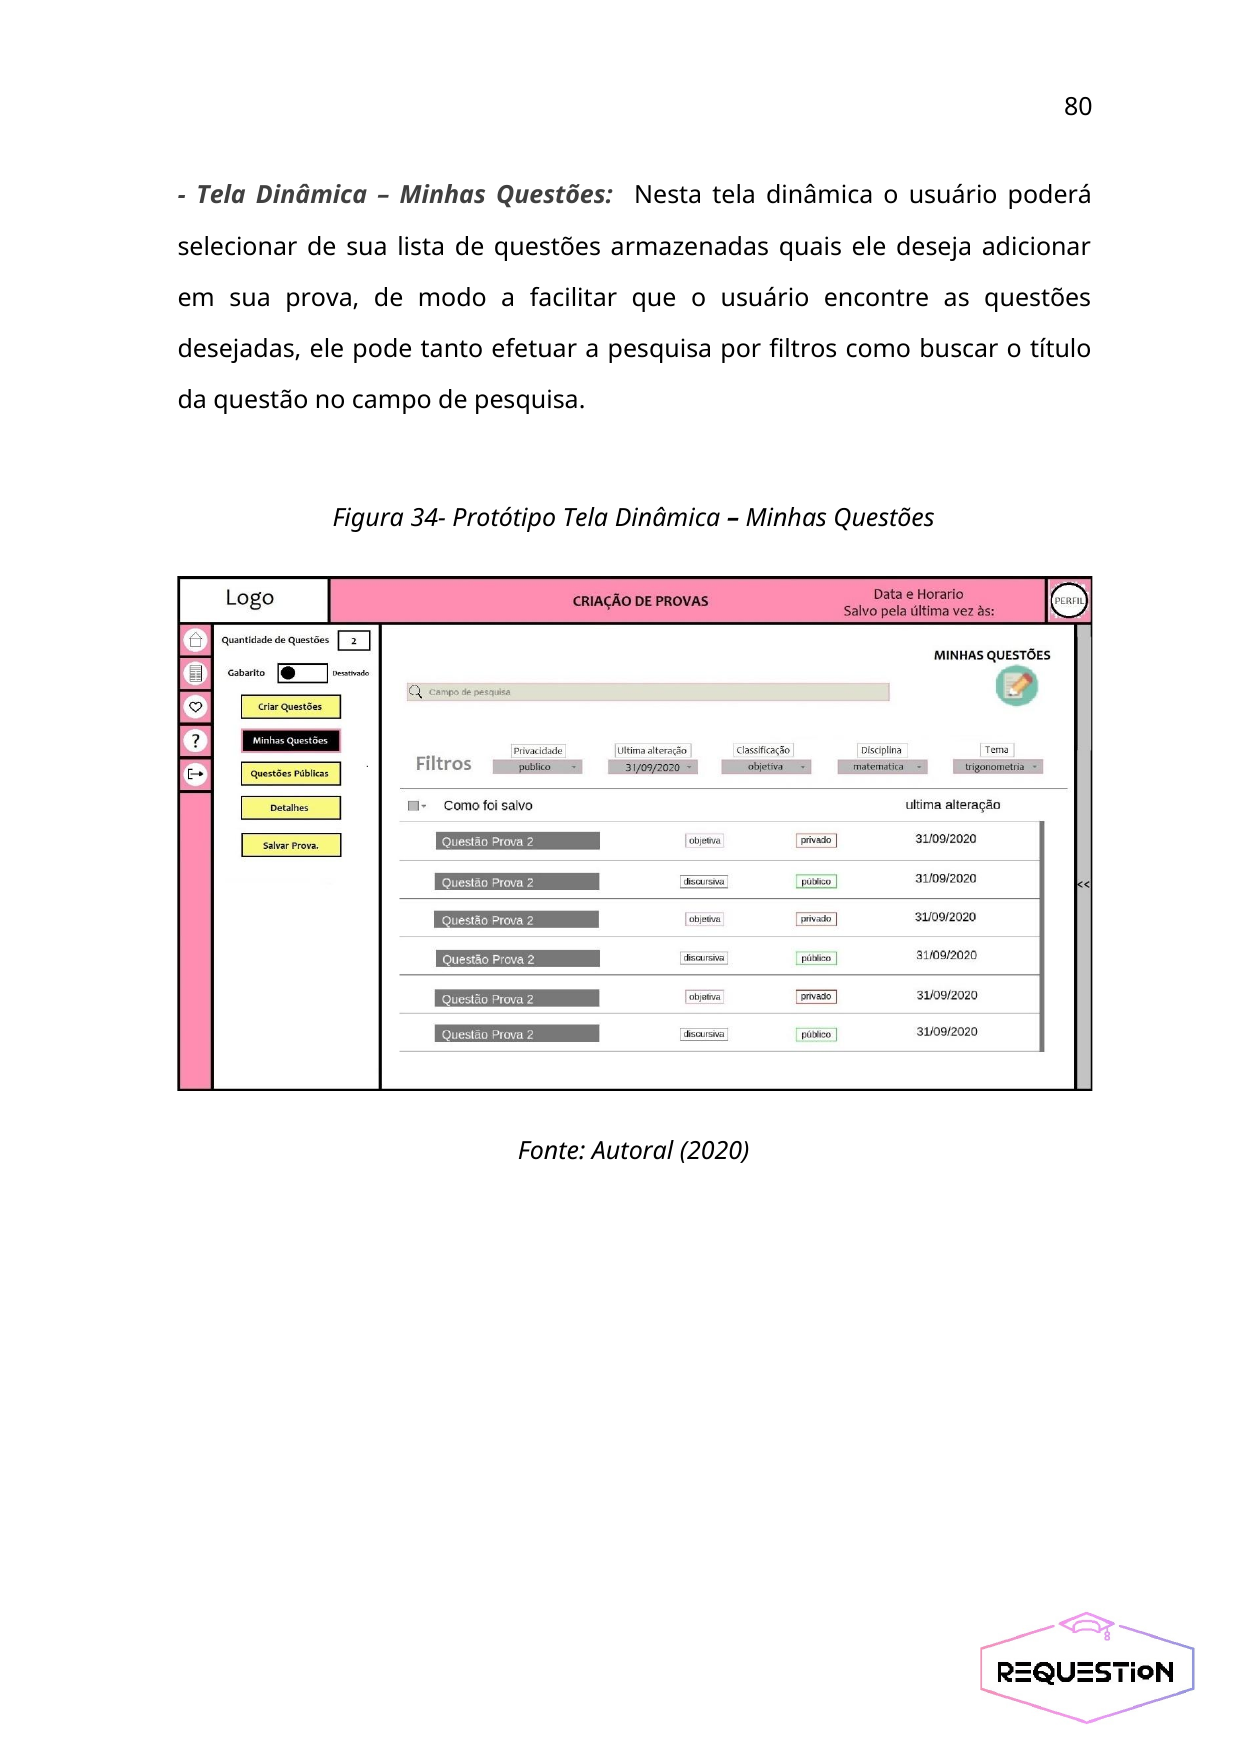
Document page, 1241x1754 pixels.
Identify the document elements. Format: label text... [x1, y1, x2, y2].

picture [980, 1608, 1201, 1734]
text - Tela Dinâmica – Minhas Questões: Nesta tela dinâmica o usuário poderá selecionar de sua lista de questões armazenadas quais ele deseja adicionar em sua prova, de modo a facilitar que o usuário encontre as questões desejadas, ele pode tanto efetuar a pesquisa por filtros como buscar o título da questão no campo de pesquisa. [177, 177, 1092, 415]
text Fonte: Autoral (2020) [177, 1133, 1092, 1167]
text Figura 34- Protótipo Tela Dinâmica – Minhas Questões [177, 500, 1092, 534]
picture [177, 576, 1093, 1091]
